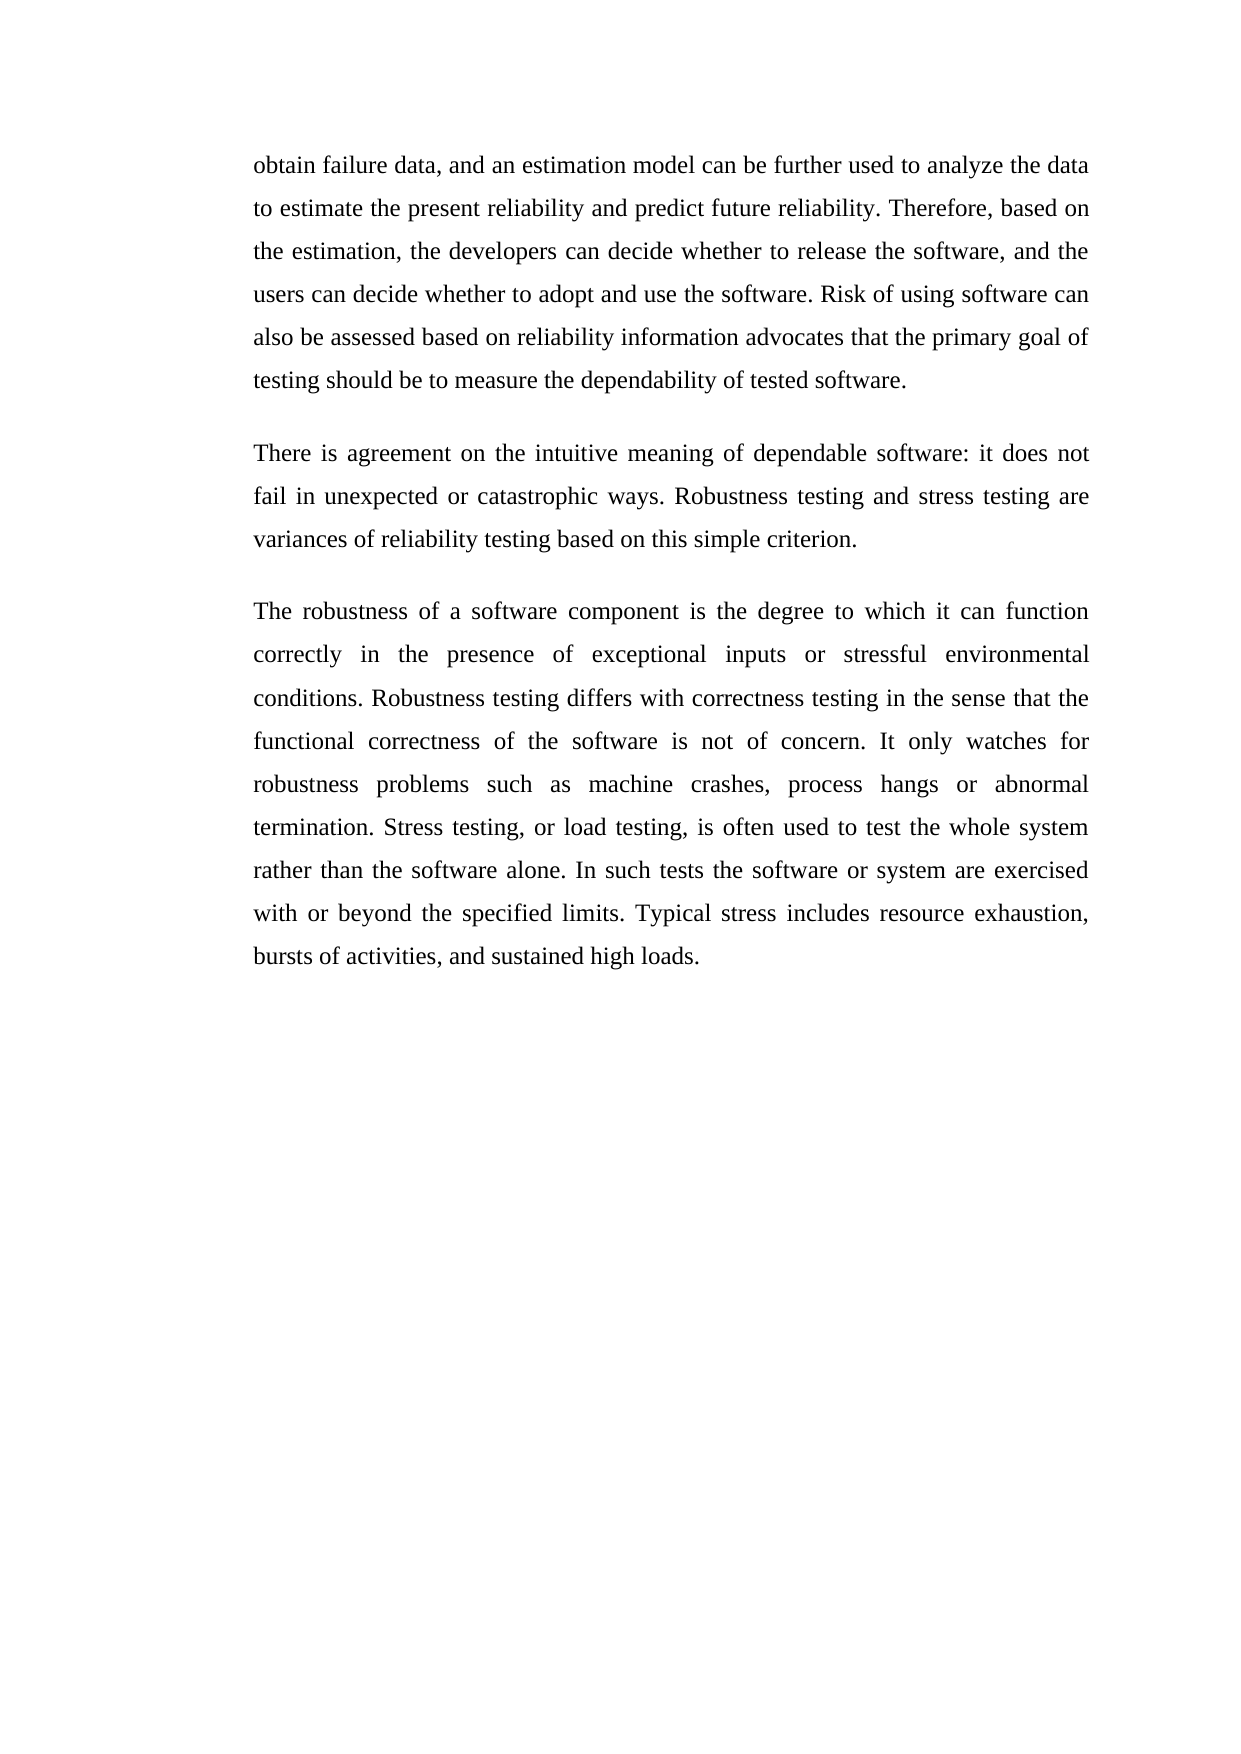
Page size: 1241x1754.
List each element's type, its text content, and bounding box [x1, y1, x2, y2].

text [253, 150, 1090, 394]
text The robustness of a software component is the degree to which it can function correctly in the presence of exceptional inputs or stressful environmental conditions. Robustness testing differs with correctness testing in the sense that the functional correctness of the software is not of concern. It only watches for robustness problems such as machine crashes, process hangs or abnormal termination. Stress testing, or load testing, is often used to test the whole system rather than the software alone. In such tests the software or system are exercised with or beyond the specified limits. Typical stress includes resource exhaustion, bursts of activities, and sustained high loads. [253, 596, 1090, 970]
text There is agreement on the intuitive meaning of dependable software: it does not fail in unexpected or catastrophic ways. Robustness testing and stress testing are variances of reliability testing based on this simple criterion. [253, 438, 1090, 553]
